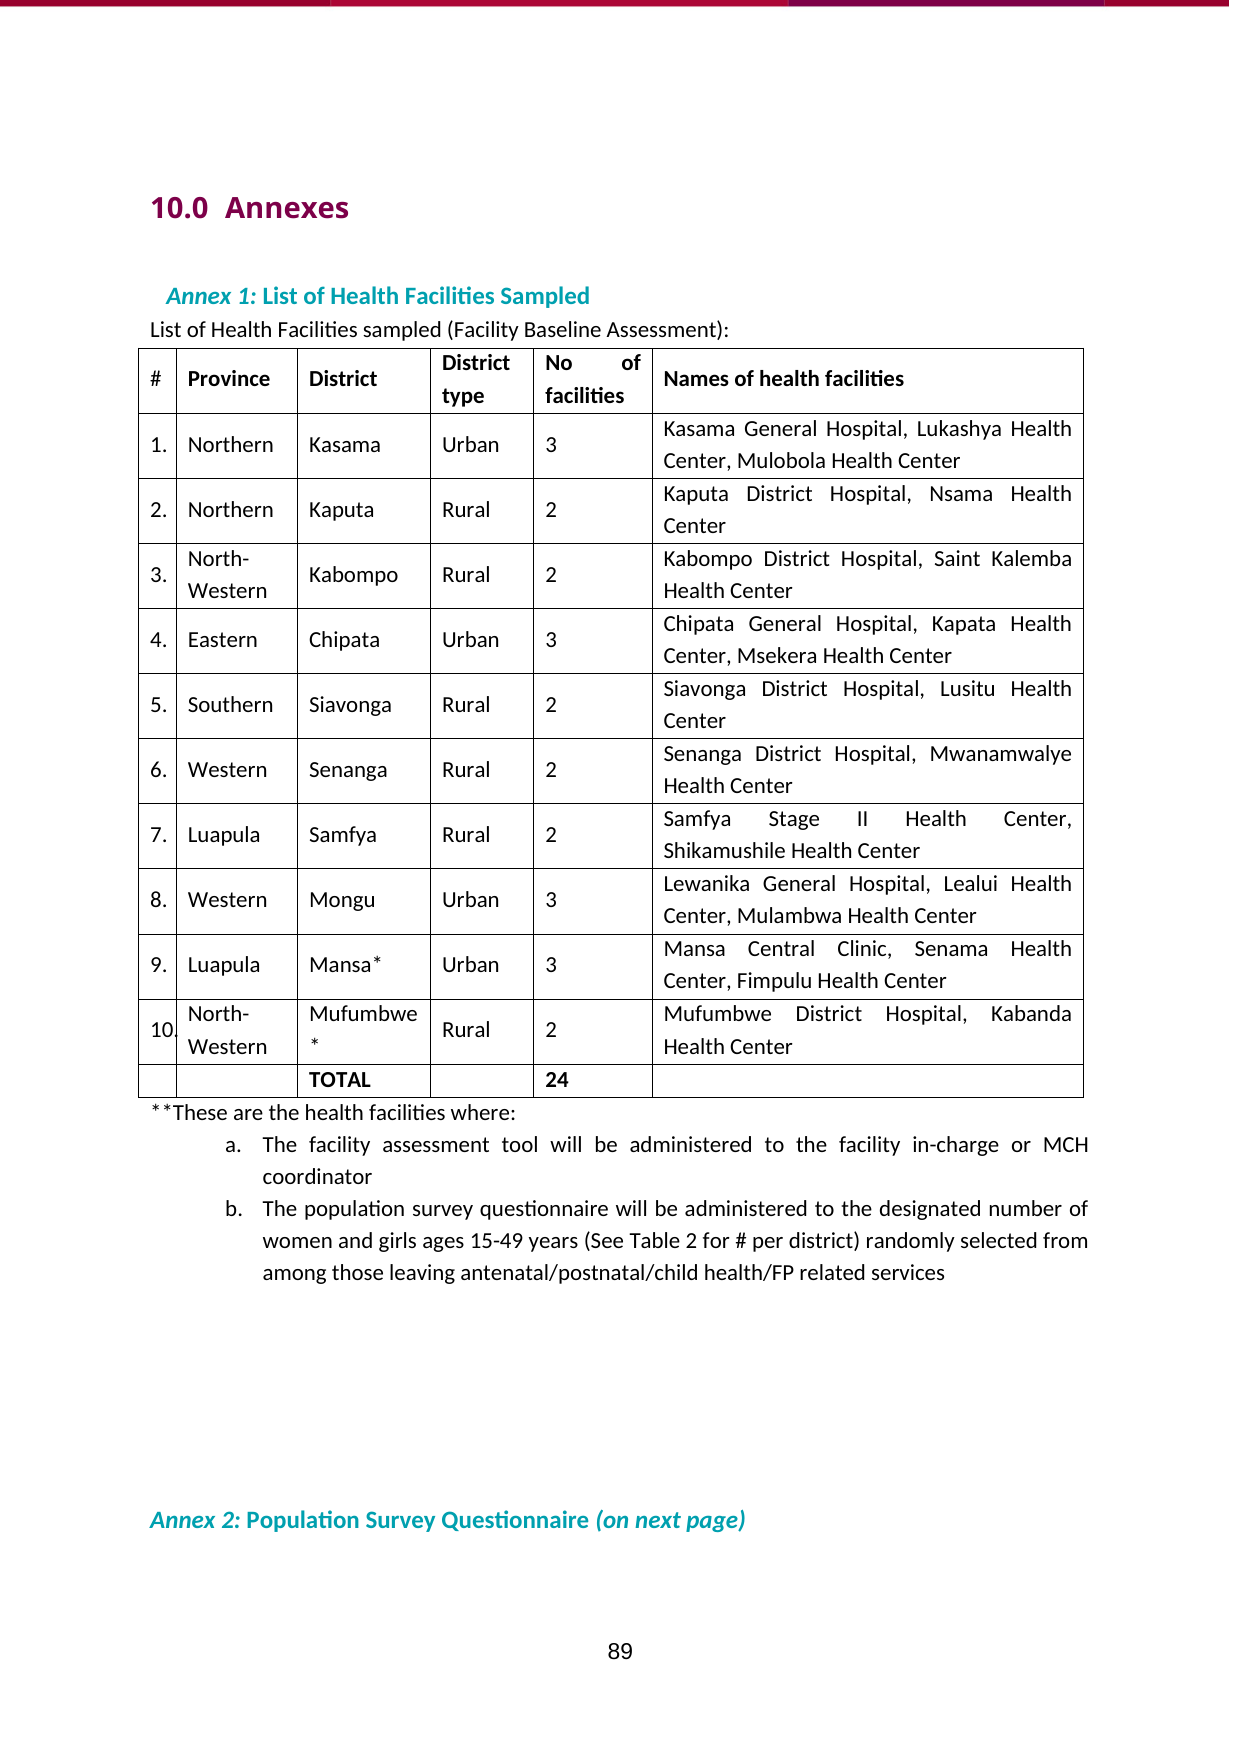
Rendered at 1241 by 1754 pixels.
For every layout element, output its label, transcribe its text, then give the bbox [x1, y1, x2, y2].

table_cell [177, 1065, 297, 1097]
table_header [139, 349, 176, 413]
text **These are the health facilities where: [150, 1098, 1090, 1126]
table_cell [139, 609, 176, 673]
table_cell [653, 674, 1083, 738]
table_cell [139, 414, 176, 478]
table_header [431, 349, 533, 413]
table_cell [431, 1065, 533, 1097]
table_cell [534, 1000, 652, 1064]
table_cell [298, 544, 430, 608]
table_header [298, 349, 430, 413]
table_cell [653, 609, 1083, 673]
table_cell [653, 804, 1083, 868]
picture [0, 0, 1229, 1718]
subtitle Annex 1: List of Health Facilities Sampled [166, 280, 1090, 311]
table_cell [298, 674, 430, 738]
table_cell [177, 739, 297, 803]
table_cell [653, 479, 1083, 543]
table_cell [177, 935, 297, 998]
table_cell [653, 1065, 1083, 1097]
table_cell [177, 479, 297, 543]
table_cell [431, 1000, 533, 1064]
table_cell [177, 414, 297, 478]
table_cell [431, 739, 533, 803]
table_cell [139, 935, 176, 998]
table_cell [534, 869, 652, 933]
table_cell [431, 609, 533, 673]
list The population survey questionnaire will be administered to the designated number of women and girls ages 15-49 years (See Table 2 for # per district) randomly selected from among those leaving antenatal/postnatal/child health/FP related services [225, 1194, 1090, 1287]
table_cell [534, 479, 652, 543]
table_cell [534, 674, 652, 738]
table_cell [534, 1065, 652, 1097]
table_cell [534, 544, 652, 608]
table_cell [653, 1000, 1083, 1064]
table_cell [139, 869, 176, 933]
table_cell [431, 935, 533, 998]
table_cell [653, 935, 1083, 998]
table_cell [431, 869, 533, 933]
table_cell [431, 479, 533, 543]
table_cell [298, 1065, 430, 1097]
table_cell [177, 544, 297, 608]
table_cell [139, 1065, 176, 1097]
subtitle Annex 2: Population Survey Questionnaire (on next page) [150, 1505, 1090, 1535]
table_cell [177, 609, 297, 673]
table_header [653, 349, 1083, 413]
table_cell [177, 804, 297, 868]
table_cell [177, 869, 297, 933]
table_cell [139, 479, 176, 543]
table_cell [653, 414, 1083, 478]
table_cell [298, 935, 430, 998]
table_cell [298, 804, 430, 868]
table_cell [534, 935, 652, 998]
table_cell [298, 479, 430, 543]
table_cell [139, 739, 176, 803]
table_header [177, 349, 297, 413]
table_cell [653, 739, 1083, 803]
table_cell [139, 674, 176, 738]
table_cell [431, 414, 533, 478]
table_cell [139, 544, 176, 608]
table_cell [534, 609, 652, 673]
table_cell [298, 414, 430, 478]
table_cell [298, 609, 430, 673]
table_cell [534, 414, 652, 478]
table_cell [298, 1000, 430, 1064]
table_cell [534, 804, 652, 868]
list The facility assessment tool will be administered to the facility in-charge or MCH coordinator [225, 1130, 1090, 1190]
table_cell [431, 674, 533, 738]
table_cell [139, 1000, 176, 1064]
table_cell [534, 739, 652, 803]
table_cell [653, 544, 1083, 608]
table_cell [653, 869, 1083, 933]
subtitle 10.0 Annexes [150, 187, 1090, 227]
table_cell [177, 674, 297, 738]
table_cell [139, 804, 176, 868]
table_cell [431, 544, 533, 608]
text List of Health Facilities sampled (Facility Baseline Assessment): [150, 315, 1090, 343]
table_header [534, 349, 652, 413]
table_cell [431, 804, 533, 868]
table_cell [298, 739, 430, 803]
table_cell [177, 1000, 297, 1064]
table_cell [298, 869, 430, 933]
